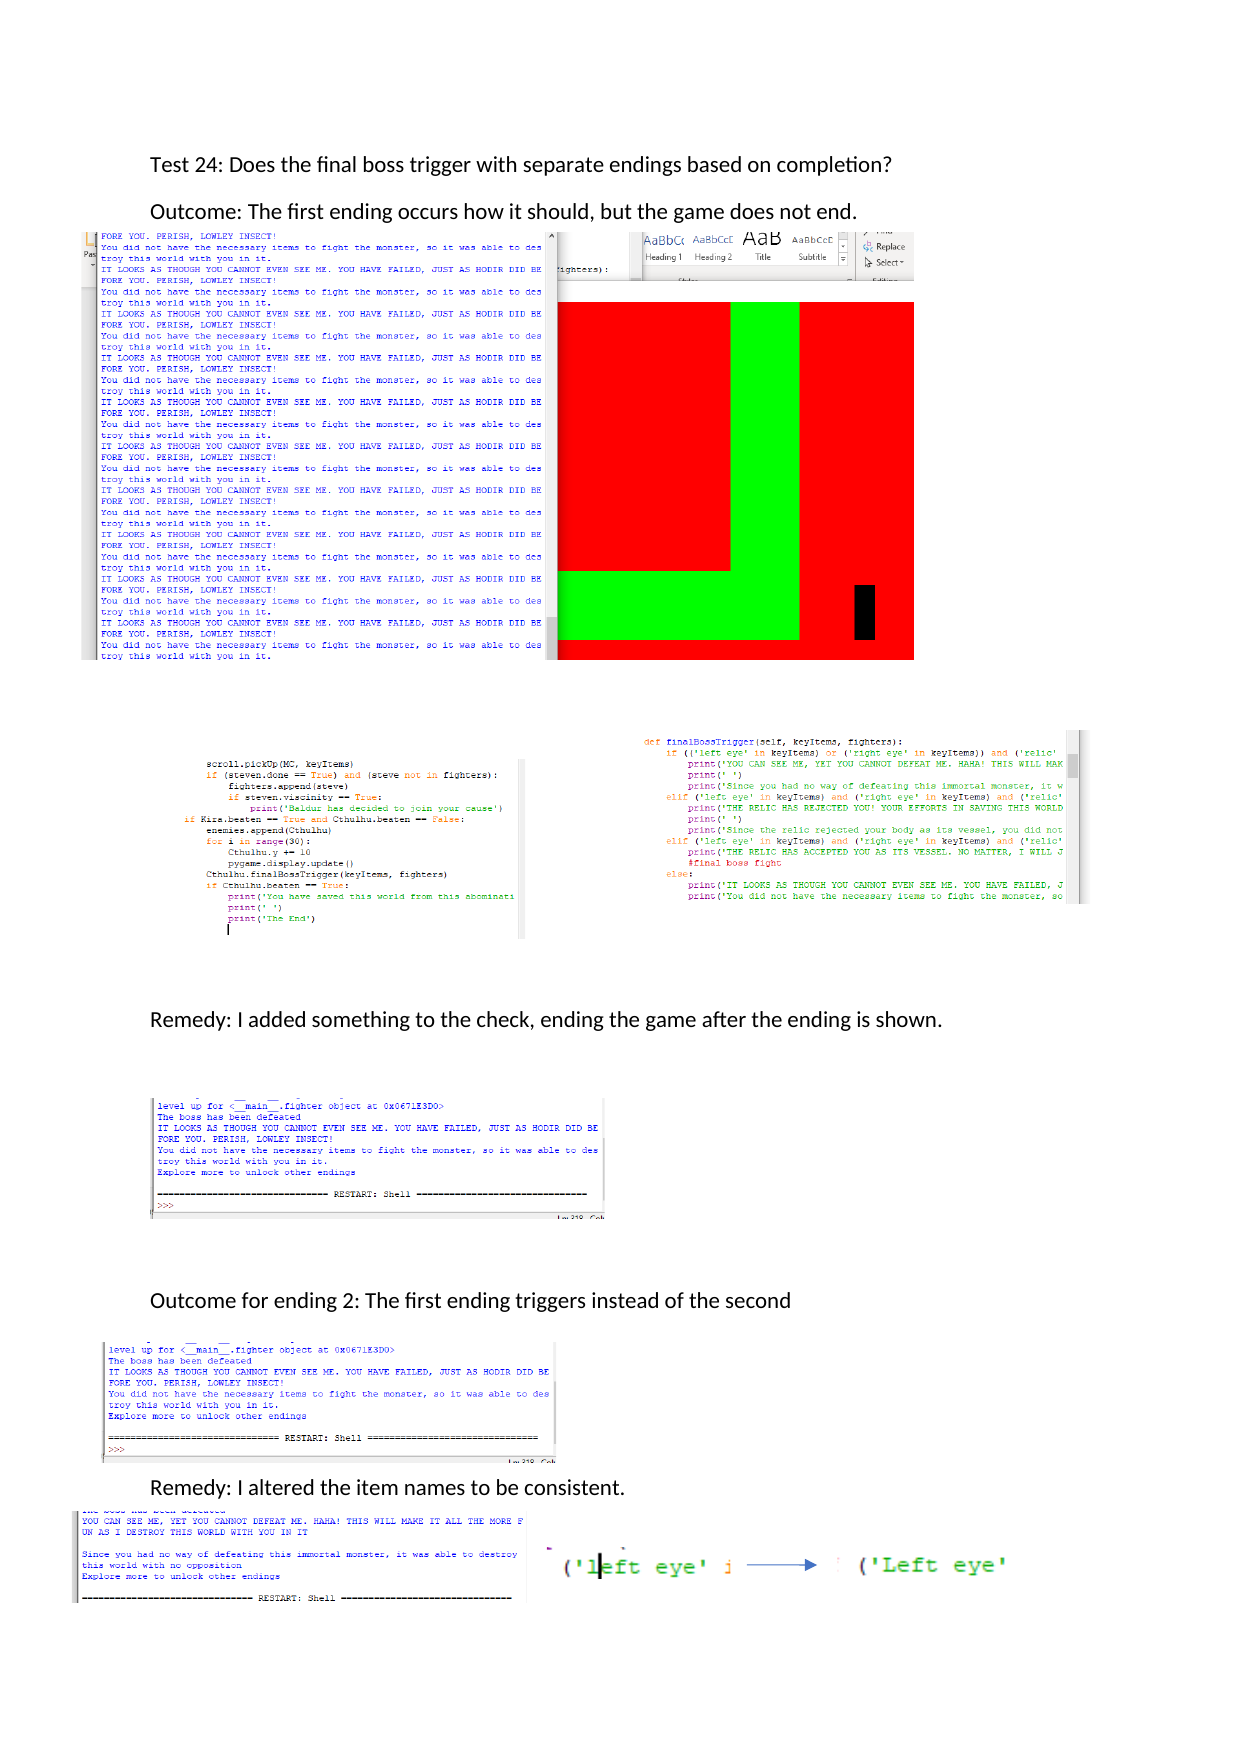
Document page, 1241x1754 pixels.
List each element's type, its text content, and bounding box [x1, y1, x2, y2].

text Remedy: I altered the item names to be consistent. [150, 1473, 1090, 1502]
text Outcome: The first ending occurs how it should, but the game does not end. [150, 197, 1090, 225]
picture [71, 1511, 527, 1603]
picture [81, 232, 914, 660]
picture [150, 1098, 605, 1219]
text Remedy: I added something to the check, ending the game after the ending is shown. [150, 1005, 1090, 1033]
text Test 24: Does the final boss trigger with separate endings based on completion? [150, 150, 1090, 178]
picture [150, 759, 525, 939]
picture [630, 730, 1091, 904]
text Outcome for ending 2: The first ending triggers instead of the second [150, 1286, 1090, 1314]
picture [546, 1547, 731, 1579]
picture [837, 1553, 1023, 1583]
picture [101, 1342, 557, 1463]
